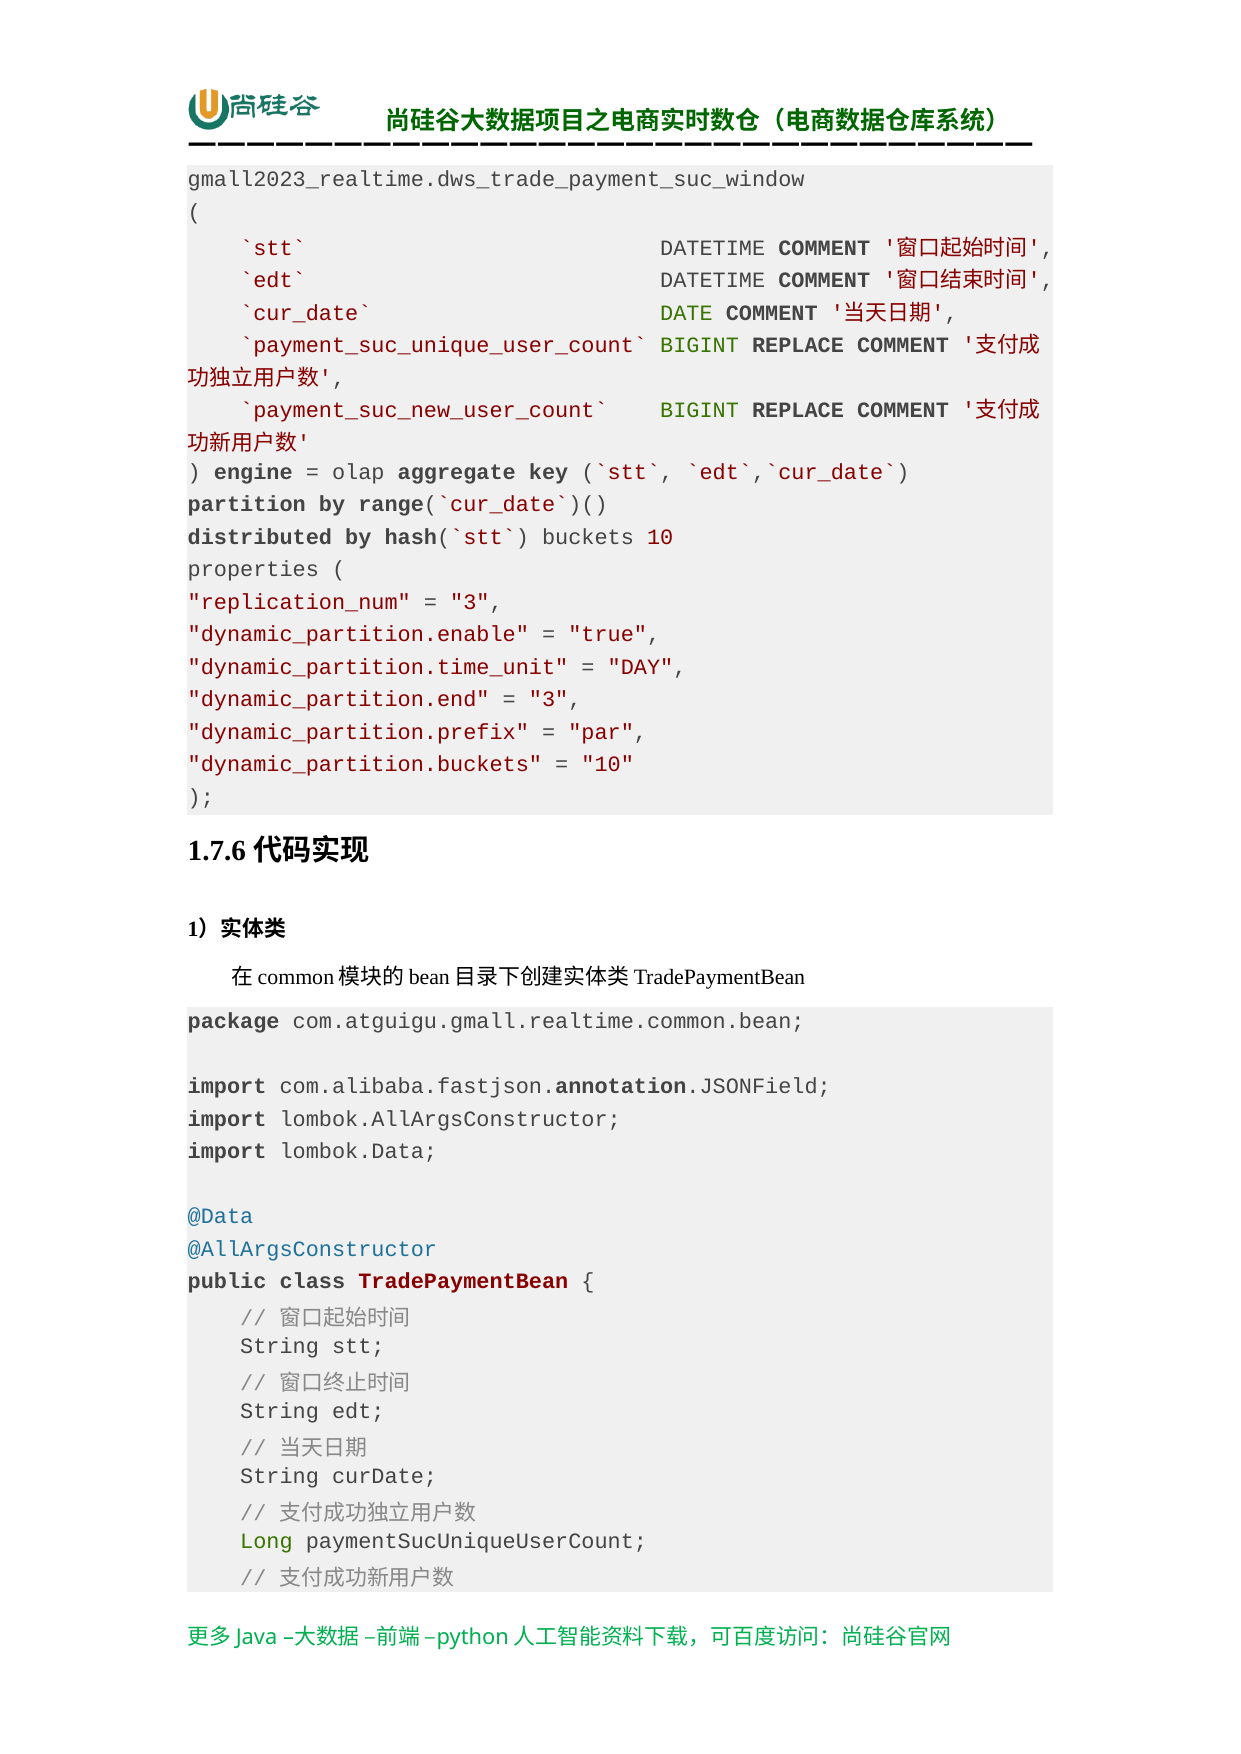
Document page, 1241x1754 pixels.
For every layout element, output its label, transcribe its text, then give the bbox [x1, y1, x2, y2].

text ( [187, 197, 1053, 230]
text "dynamic_partition.prefix" = "par", [187, 717, 1053, 750]
text String stt; [187, 1332, 1053, 1364]
text String curDate; [187, 1462, 1053, 1494]
text "replication_num" = "3", [187, 587, 1053, 620]
text "dynamic_partition.end" = "3", [187, 685, 1053, 717]
text partition by range(`cur_date`)() [187, 490, 1053, 522]
text properties ( [187, 555, 1053, 587]
text `edt` DATETIME COMMENT '窗口结束时间', [187, 262, 1053, 295]
text package com.atguigu.gmall.realtime.common.bean; [187, 1007, 1053, 1039]
text ); [187, 782, 1053, 815]
text 实体类 [187, 910, 1053, 943]
text import com.alibaba.fastjson.annotation.JSONField; [187, 1072, 1053, 1104]
picture [187, 88, 320, 130]
text import lombok.Data; [187, 1137, 1053, 1169]
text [187, 165, 1053, 197]
text import lombok.AllArgsConstructor; [187, 1104, 1053, 1137]
text `payment_suc_new_user_count` BIGINT REPLACE COMMENT '支付成功新用户数' [187, 392, 1053, 457]
text Long paymentSucUniqueUserCount; [187, 1527, 1053, 1559]
text distributed by hash(`stt`) buckets 10 [187, 522, 1053, 555]
text 代码实现 [187, 815, 1053, 880]
text 在common模块的bean目录下创建实体类TradePaymentBean [187, 958, 1053, 991]
text @Data [187, 1202, 1053, 1234]
text // 窗口终止时间 [187, 1364, 1053, 1397]
text `stt` DATETIME COMMENT '窗口起始时间', [187, 230, 1053, 262]
text // 支付成功新用户数 [187, 1559, 1053, 1592]
text String edt; [187, 1397, 1053, 1429]
text ) engine = olap aggregate key (`stt`, `edt`,`cur_date`) [187, 457, 1053, 490]
text "dynamic_partition.buckets" = "10" [187, 750, 1053, 782]
text `cur_date` DATE COMMENT '当天日期', [187, 295, 1053, 327]
text "dynamic_partition.time_unit" = "DAY", [187, 652, 1053, 685]
text // 窗口起始时间 [187, 1299, 1053, 1332]
text @AllArgsConstructor [187, 1234, 1053, 1267]
text public class TradePaymentBean { [187, 1267, 1053, 1299]
text "dynamic_partition.enable" = "true", [187, 620, 1053, 652]
text // 当天日期 [187, 1429, 1053, 1462]
text `payment_suc_unique_user_count` BIGINT REPLACE COMMENT '支付成功独立用户数', [187, 327, 1053, 392]
text // 支付成功独立用户数 [187, 1494, 1053, 1527]
